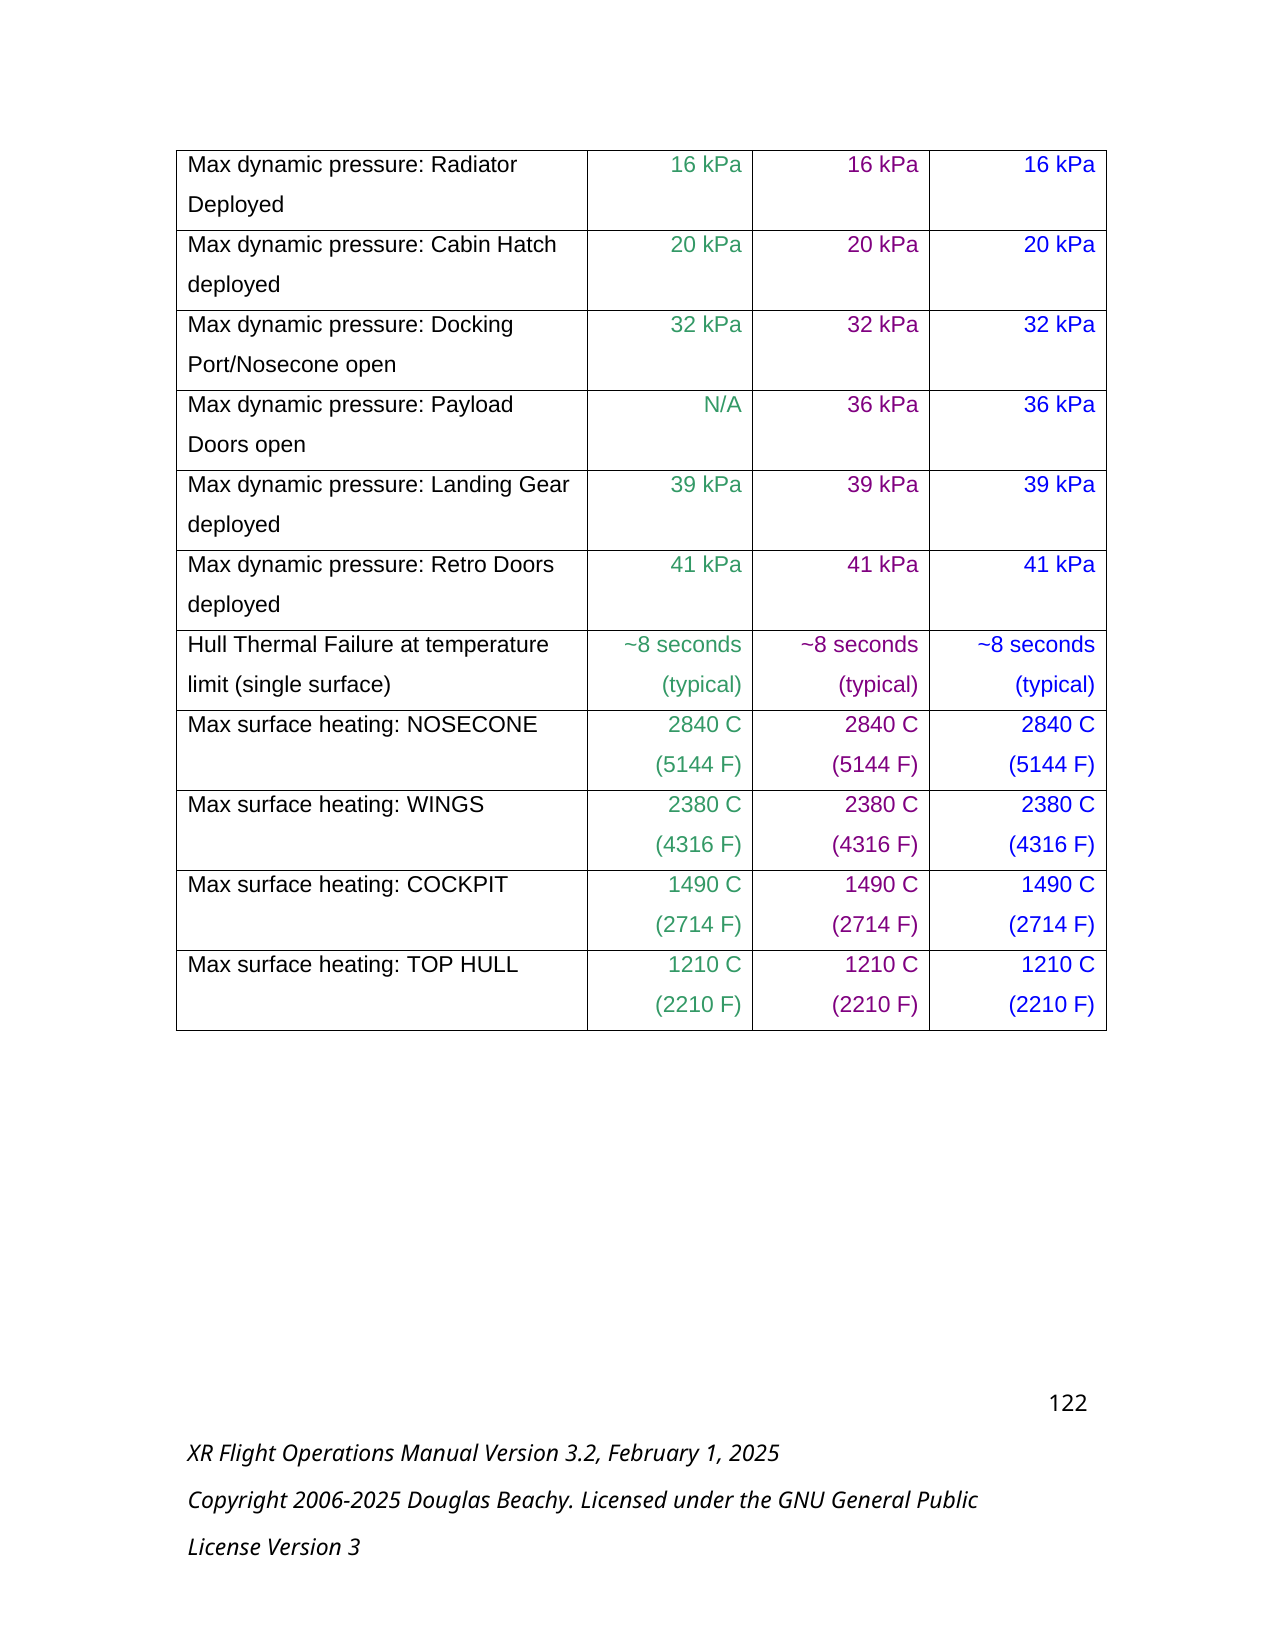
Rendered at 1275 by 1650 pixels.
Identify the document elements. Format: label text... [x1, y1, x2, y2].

table_cell 1490 C (2714 F) [753, 871, 929, 950]
table_cell 20 kPa [930, 231, 1106, 310]
table_cell ~8 seconds (typical) [753, 631, 929, 710]
table_cell 20 kPa [753, 231, 929, 310]
table_cell Max surface heating: NOSECONE [177, 711, 587, 790]
table_cell Max dynamic pressure: Docking Port/Nosecone open [177, 311, 587, 390]
table_cell ~8 seconds (typical) [930, 631, 1106, 710]
table_cell 2840 C (5144 F) [588, 711, 752, 790]
table_cell Max dynamic pressure: Cabin Hatch deployed [177, 231, 587, 310]
table_cell Hull Thermal Failure at temperature limit (single surface) [177, 631, 587, 710]
table_cell ~8 seconds (typical) [588, 631, 752, 710]
table_cell 41 kPa [588, 551, 752, 630]
table_cell 32 kPa [753, 311, 929, 390]
table_cell 1210 C (2210 F) [588, 951, 752, 1030]
table_cell 41 kPa [753, 551, 929, 630]
table_cell N/A [588, 391, 752, 470]
table_cell 39 kPa [930, 471, 1106, 550]
table_cell 2840 C (5144 F) [753, 711, 929, 790]
table_cell Max dynamic pressure: Retro Doors deployed [177, 551, 587, 630]
table_cell 2840 C (5144 F) [930, 711, 1106, 790]
table_cell Max dynamic pressure: Payload Doors open [177, 391, 587, 470]
table_cell 20 kPa [588, 231, 752, 310]
table_cell 2380 C (4316 F) [588, 791, 752, 870]
table_cell 1210 C (2210 F) [753, 951, 929, 1030]
table_cell 1210 C (2210 F) [930, 951, 1106, 1030]
table_cell Max dynamic pressure: Landing Gear deployed [177, 471, 587, 550]
table_cell 41 kPa [930, 551, 1106, 630]
table_cell 16 kPa [588, 151, 752, 230]
table_cell Max surface heating: TOP [177, 951, 587, 1030]
table_cell 32 kPa [930, 311, 1106, 390]
table_cell 2380 C (4316 F) [753, 791, 929, 870]
table_cell Max dynamic pressure: Radiator Deployed [177, 151, 587, 230]
table_cell 1490 C (2714 F) [588, 871, 752, 950]
table_cell 36 kPa [753, 391, 929, 470]
table_cell 39 kPa [588, 471, 752, 550]
table_cell 39 kPa [753, 471, 929, 550]
table_cell 2380 C (4316 F) [930, 791, 1106, 870]
table_cell Max surface heating: COCKPIT [177, 871, 587, 950]
table_cell 32 kPa [588, 311, 752, 390]
table_cell 16 kPa [753, 151, 929, 230]
table_cell 1490 C (2714 F) [930, 871, 1106, 950]
table_cell 36 kPa [930, 391, 1106, 470]
table_cell Max surface heating: WINGS [177, 791, 587, 870]
table_cell 16 kPa [930, 151, 1106, 230]
